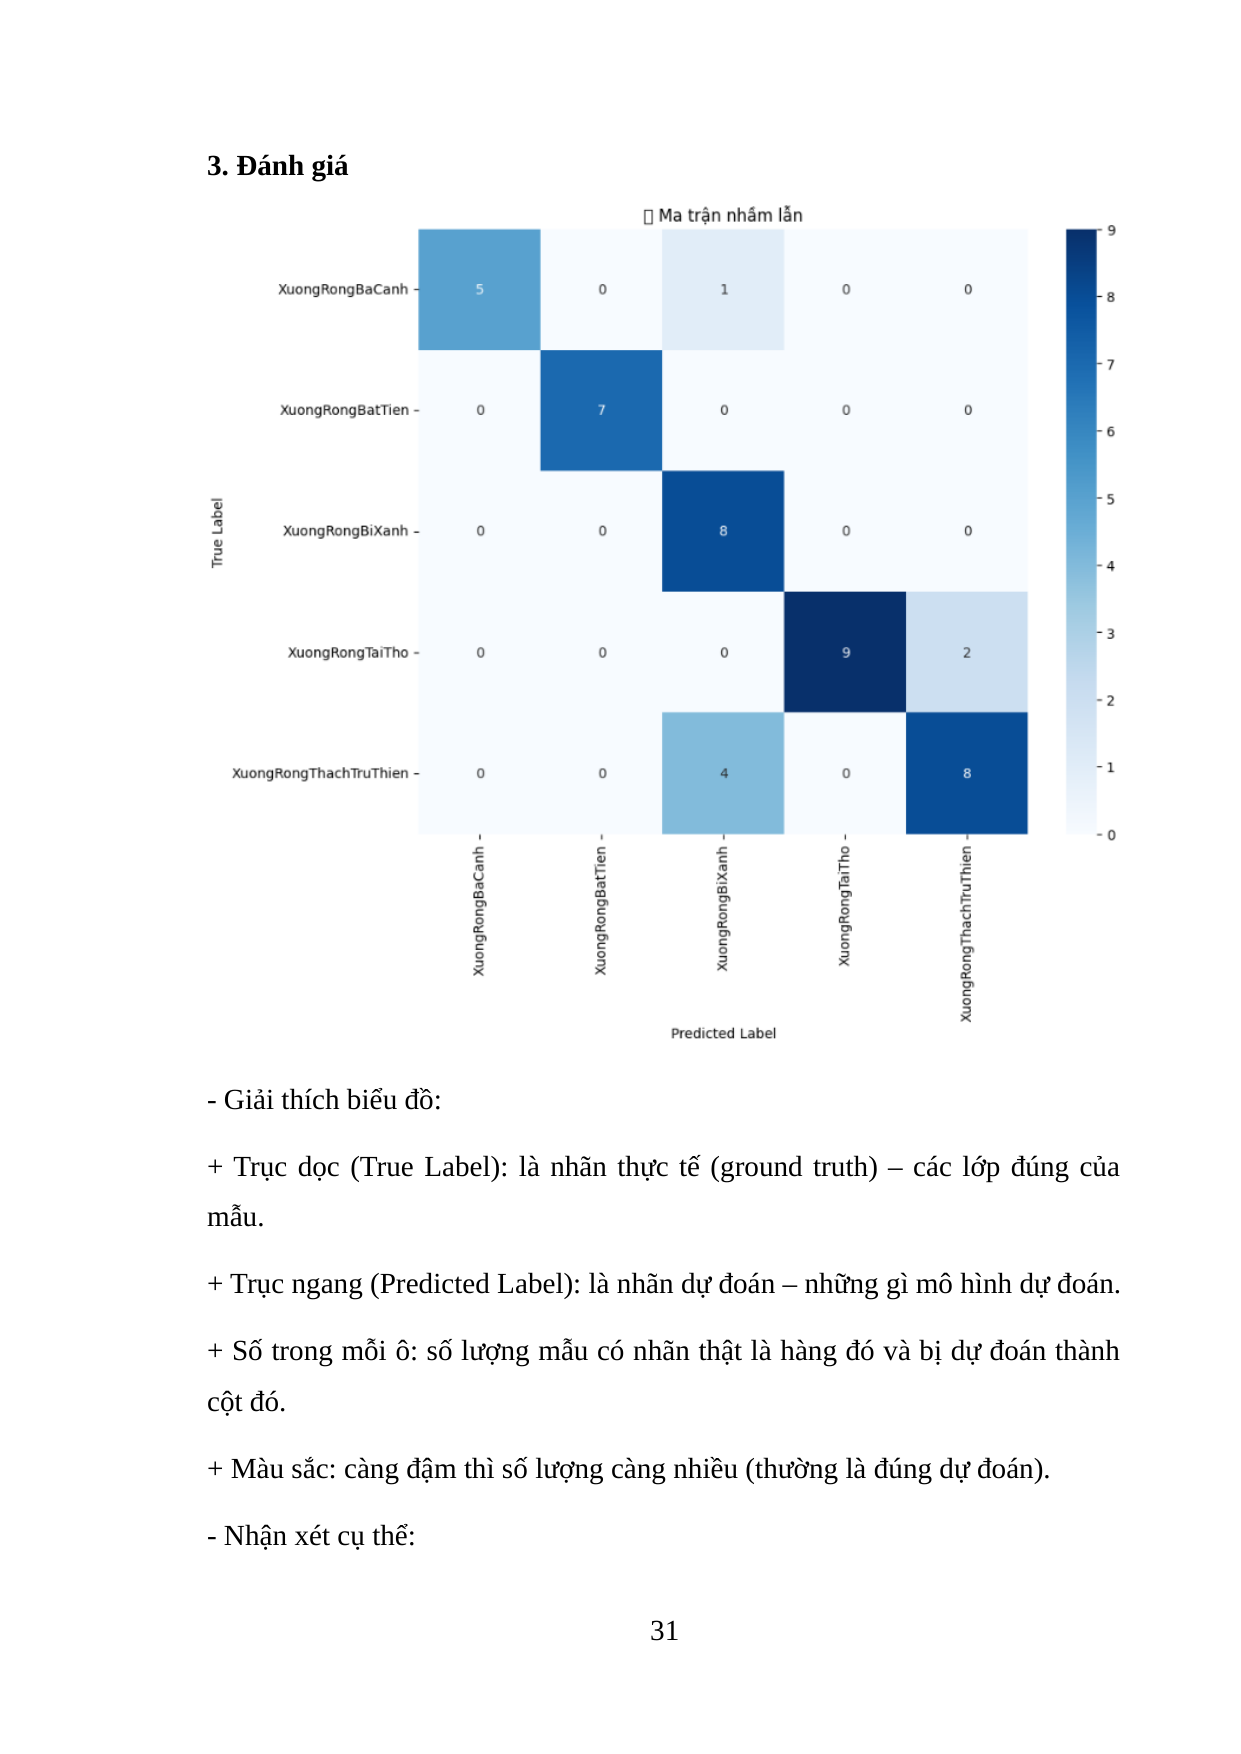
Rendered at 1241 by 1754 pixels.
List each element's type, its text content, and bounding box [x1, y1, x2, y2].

text + Trục dọc (True Label): là nhãn thực tế (ground truth) – các lớp đúng của mẫu. [207, 1149, 1122, 1233]
text - Giải thích biểu đồ: [207, 1082, 1122, 1116]
text + Màu sắc: càng đậm thì số lượng càng nhiều (thường là đúng dự đoán). [207, 1451, 1122, 1484]
picture [206, 198, 1123, 1049]
text + Số trong mỗi ô: số lượng mẫu có nhãn thật là hàng đó và bị dự đoán thành cột đó. [207, 1333, 1122, 1417]
text - Nhận xét cụ thể: [207, 1518, 1122, 1551]
text + Trục ngang (Predicted Label): là nhãn dự đoán – những gì mô hình dự đoán. [207, 1266, 1122, 1300]
subtitle 3. Đánh giá [207, 148, 1122, 181]
